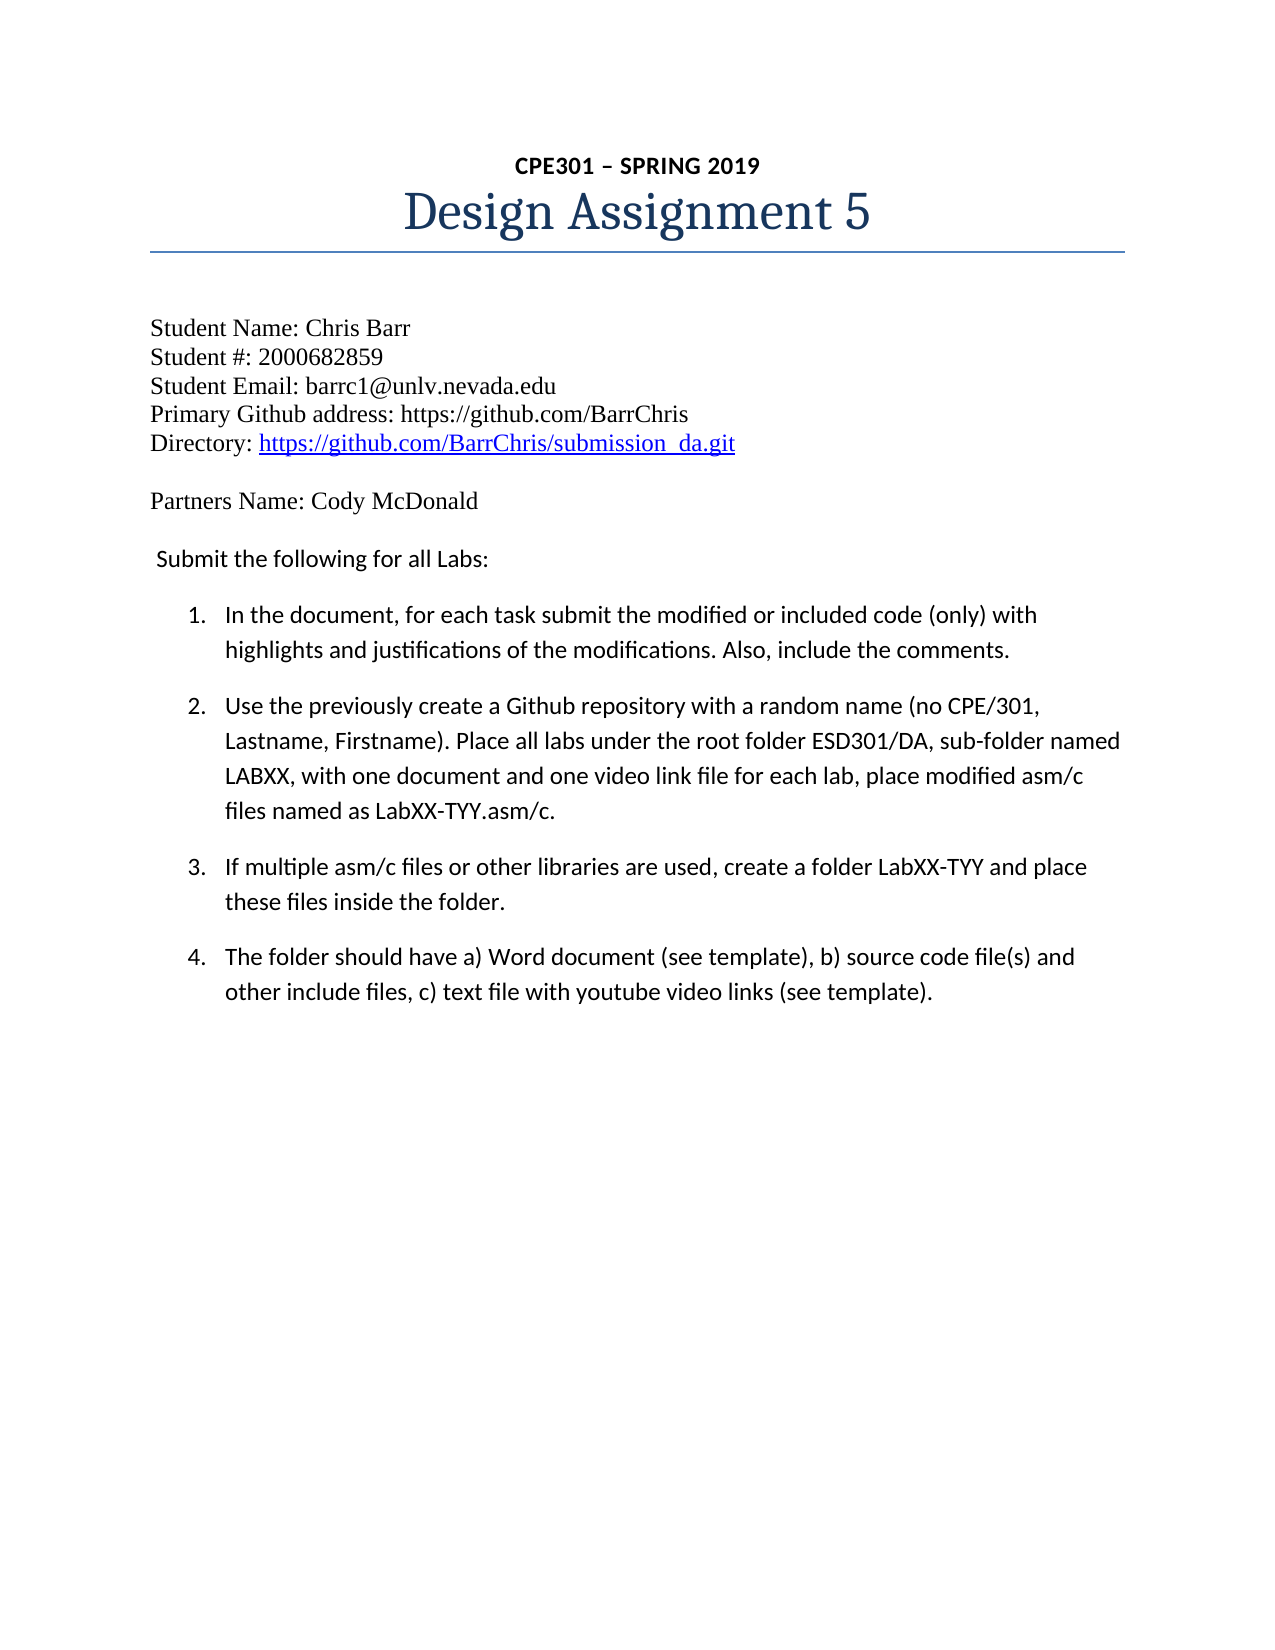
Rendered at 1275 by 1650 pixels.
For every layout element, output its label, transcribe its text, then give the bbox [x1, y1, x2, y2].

list If multiple asm/c files or other libraries are used, create a folder LabXX-TYY and place these files inside the folder. [187, 851, 1125, 916]
text Partners Name: Cody McDonald [150, 486, 1125, 514]
text Directory: https://github.com/BarrChris/submission_da.git [150, 428, 1125, 457]
text Student #: 2000682859 [150, 342, 1125, 371]
list The folder should have a) Word document (see template), b) source code file(s) and other include files, c) text file with youtube video links (see template). [187, 942, 1125, 1007]
list Use the previously create a Github repository with a random name (no CPE/301, Lastname, Firstname). Place all labs under the root folder ESD301/DA, sub-folder named LABXX, with one document and one video link file for each lab, place modified asm/c files named as LabXX-TYY.asm/c. [187, 690, 1125, 825]
text Submit the following for all Labs: [150, 543, 1125, 574]
text Primary Github address: https://github.com/BarrChris [150, 399, 1125, 428]
text Student Name: Chris Barr [150, 313, 1125, 342]
list In the document, for each task submit the modified or included code (only) with highlights and justifications of the modifications. Also, include the comments. [187, 599, 1125, 664]
text CPE301 – SPRING 2019 [150, 150, 1125, 181]
title Design Assignment 5 [150, 181, 1125, 251]
text Student Email: barrc1@unlv.nevada.edu [150, 371, 1125, 399]
